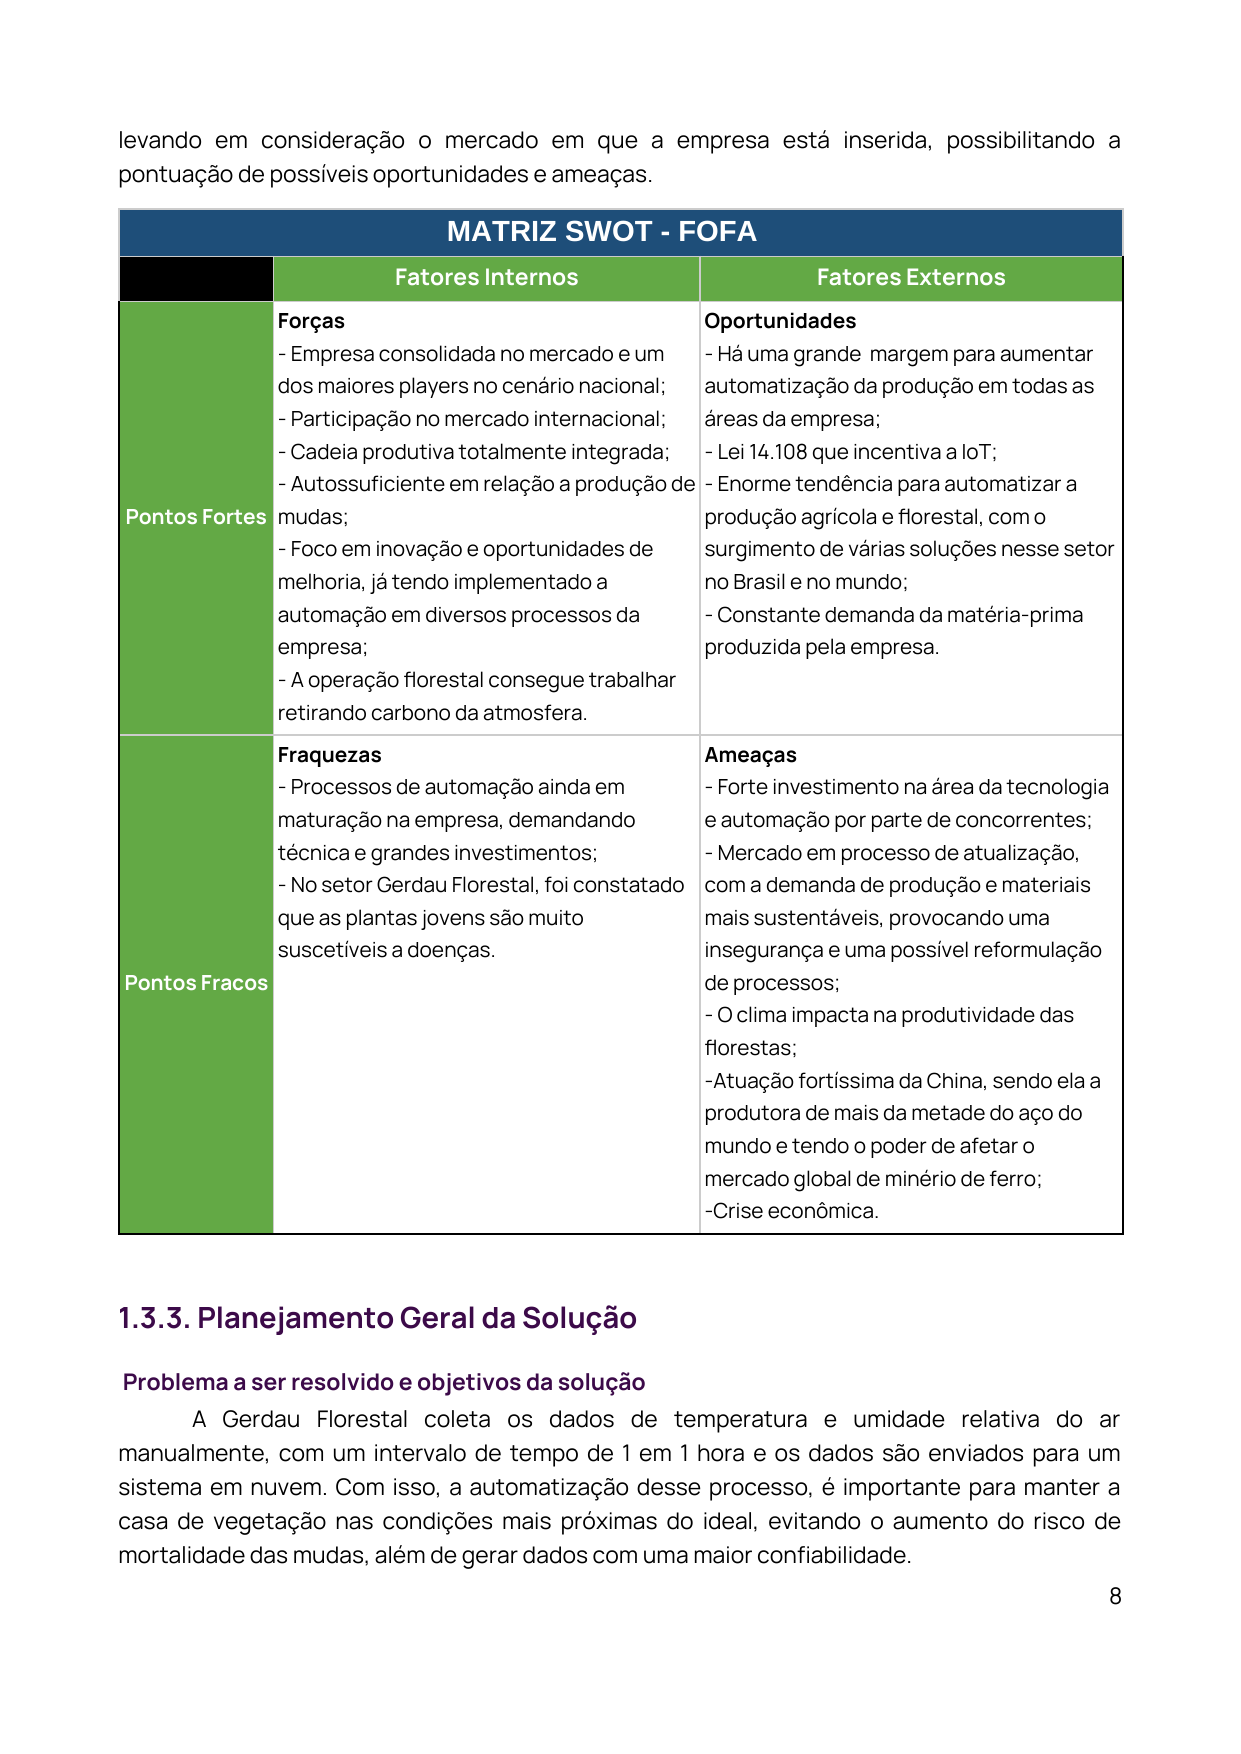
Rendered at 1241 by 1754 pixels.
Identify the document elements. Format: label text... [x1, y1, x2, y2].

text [118, 124, 1122, 189]
subtitle Problema a ser resolvido e objetivos da solução [118, 1365, 1122, 1397]
table_cell Fatores Internos [274, 257, 699, 301]
table_cell Ameaças - Forte investimento na área da tecnologia e automação por parte de concorrentes; - Mercado em processo de atualização, com a demanda de produção e materiais mais sustentáveis, provocando uma insegurança e uma possível reformulação de processos; - O clima impacta na produtividade das florestas; -Atuação fortíssima da China, sendo ela a produtora de mais da metade do aço do mundo e tendo o poder de afetar o mercado global de minério de ferro; -Crise econômica. [701, 736, 1122, 1233]
subtitle 1.3.3. Planejamento Geral da Solução [118, 1297, 1122, 1337]
table_cell Forças - Empresa consolidada no mercado e um dos maiores players no cenário nacional; - Participação no mercado internacional; - Cadeia produtiva totalmente integrada; - Autossuficiente em relação a produção de mudas; - Foco em inovação e oportunidades de melhoria, já tendo implementado a automação em diversos processos da empresa; - A operação florestal consegue trabalhar retirando carbono da atmosfera. [274, 302, 699, 734]
table_cell Pontos Fortes [120, 302, 273, 734]
table_cell Oportunidades - Há uma grande margem para aumentar automatização da produção em todas as áreas da empresa; - Lei 14.108 que incentiva a IoT; - Enorme tendência para automatizar a produção agrícola e florestal, com o surgimento de várias soluções nesse setor no Brasil e no mundo; - Constante demanda da matéria-prima produzida pela empresa. [701, 302, 1122, 734]
table_cell Fatores Externos [701, 257, 1122, 301]
text A Gerdau Florestal coleta os dados de temperatura e umidade relativa do ar manualmente, com um intervalo de tempo de 1 em 1 hora e os dados são enviados para um sistema em nuvem. Com isso, a automatização desse processo, é importante para manter a casa de vegetação nas condições mais próximas do ideal, evitando o aumento do risco de mortalidade das mudas, além de gerar dados com uma maior confiabilidade. [118, 1403, 1122, 1570]
table_header MATRIZ SWOT - FOFA [120, 210, 1122, 256]
table_cell Pontos Fracos [120, 736, 273, 1233]
table_cell Fraquezas - Processos de automação ainda em maturação na empresa, demandando técnica e grandes investimentos; - No setor Gerdau Florestal, foi constatado que as plantas jovens são muito suscetíveis a doenças. [274, 736, 699, 1233]
table_cell [120, 257, 273, 301]
